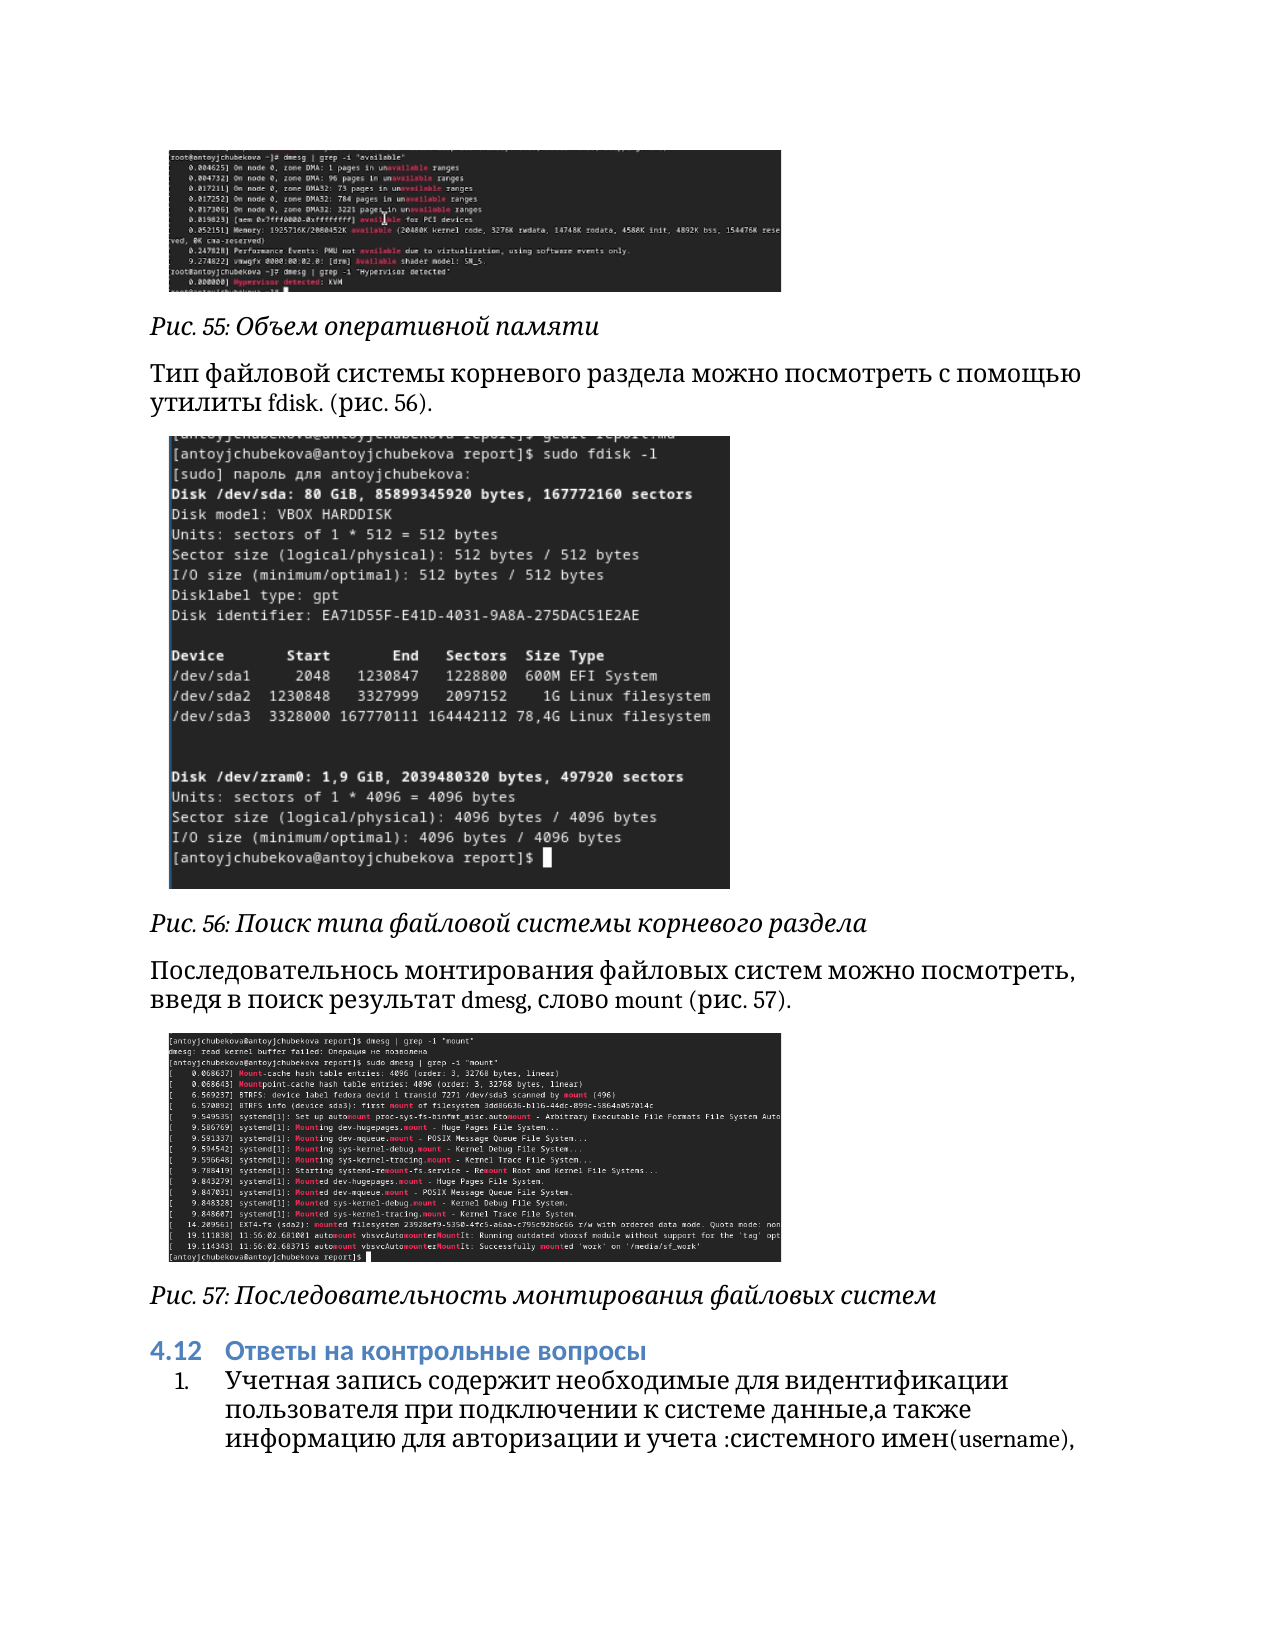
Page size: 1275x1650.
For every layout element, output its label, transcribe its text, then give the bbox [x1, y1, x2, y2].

text Тип файловой системы корневого раздела можно посмотреть с помощью утилиты fdisk. (рис. 56). [150, 360, 1125, 418]
subtitle 4.12 Ответы на контрольные вопросы [150, 1332, 1125, 1367]
picture [168, 1033, 782, 1262]
text Последовательнось монтирования файловых систем можно посмотреть, введя в поиск результат dmesg, слово mount (рис. 57). [150, 957, 1125, 1015]
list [175, 1367, 1125, 1453]
picture [168, 436, 730, 889]
text Рис. 55: Объем оперативной памяти [150, 313, 1125, 341]
text Рис. 56: Поиск типа файловой системы корневого раздела [150, 910, 1125, 938]
picture [168, 150, 782, 292]
text Рис. 57: Последовательность монтирования файловых систем [150, 1282, 1125, 1311]
